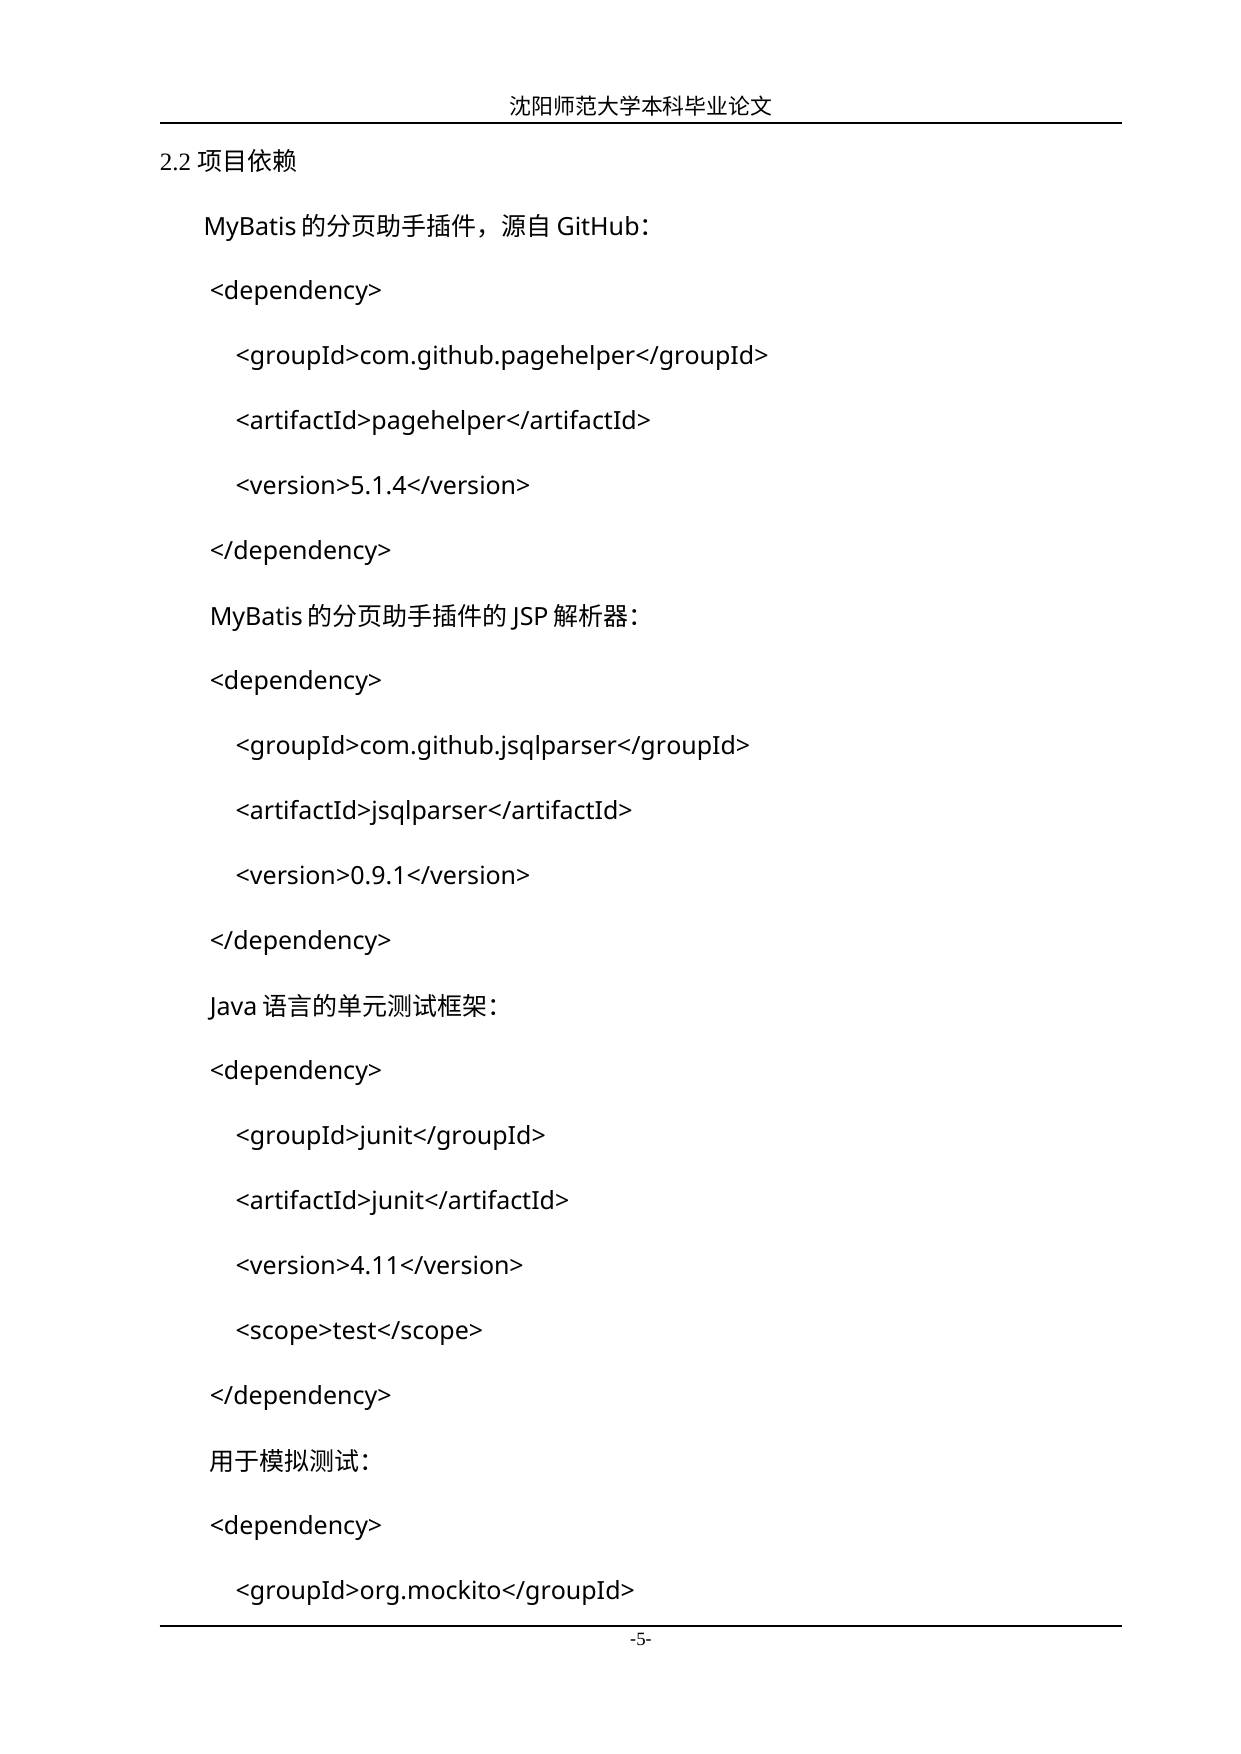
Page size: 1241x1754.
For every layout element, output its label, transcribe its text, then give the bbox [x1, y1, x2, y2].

text </dependency> [159, 517, 1122, 582]
text </dependency> [159, 907, 1122, 972]
text <groupId>com.github.jsqlparser</groupId> [159, 712, 1122, 777]
text <dependency> [159, 647, 1122, 712]
text <artifactId>jsqlparser</artifactId> [159, 777, 1122, 842]
text <dependency> [159, 257, 1122, 322]
text <groupId>junit</groupId> [159, 1102, 1122, 1167]
text MyBatis的分页助手插件，源自GitHub： [203, 192, 1122, 257]
text </dependency> [159, 1362, 1122, 1427]
text 用于模拟测试： [159, 1427, 1122, 1492]
text <dependency> [159, 1492, 1122, 1557]
subtitle 2.2 项目依赖 [159, 127, 1122, 192]
text <artifactId>pagehelper</artifactId> [159, 387, 1122, 452]
text <dependency> [159, 1037, 1122, 1102]
text <version>0.9.1</version> [159, 842, 1122, 907]
text <scope>test</scope> [159, 1297, 1122, 1362]
text <groupId>com.github.pagehelper</groupId> [159, 322, 1122, 387]
text <artifactId>junit</artifactId> [159, 1167, 1122, 1232]
text <version>5.1.4</version> [159, 452, 1122, 517]
text MyBatis的分页助手插件的JSP解析器： [159, 582, 1122, 647]
text <version>4.11</version> [159, 1232, 1122, 1297]
text Java语言的单元测试框架： [159, 972, 1122, 1037]
text <groupId>org.mockito</groupId> [159, 1557, 1122, 1622]
